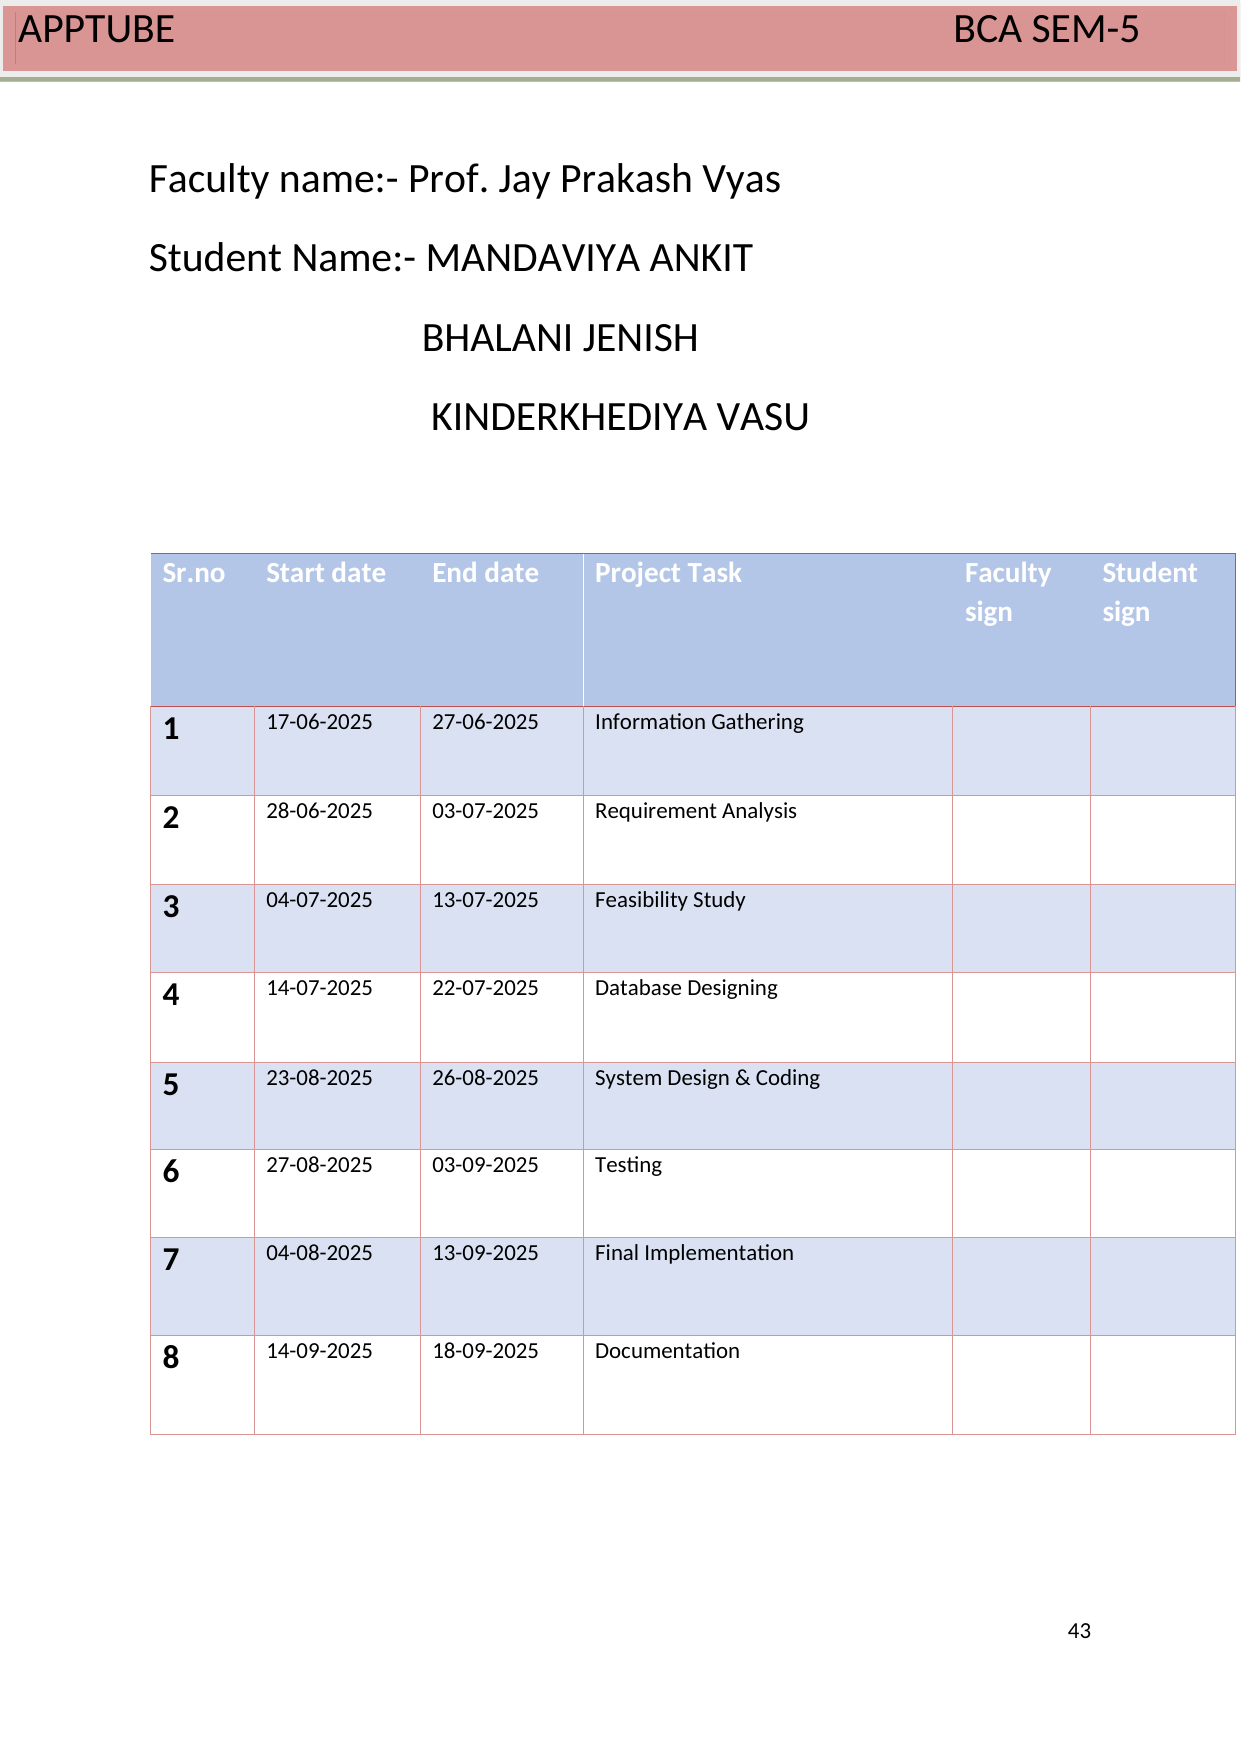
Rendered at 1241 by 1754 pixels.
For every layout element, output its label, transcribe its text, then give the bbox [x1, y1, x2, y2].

table_header Student sign [1090, 554, 1235, 706]
text KINDERKHEDIYA VASU [148, 390, 1196, 441]
table_cell Information Gathering [584, 707, 952, 795]
table_cell 14-09-2025 [255, 1336, 420, 1433]
table_cell 7 [151, 1238, 254, 1335]
table_cell [953, 707, 1090, 795]
table_cell 13-07-2025 [421, 885, 583, 972]
table_cell [1091, 1150, 1235, 1237]
table_cell [1091, 1336, 1235, 1433]
table_cell 6 [151, 1150, 254, 1237]
table_cell [1091, 1238, 1235, 1335]
table_cell Final Implementation [584, 1238, 952, 1335]
table_cell 03-09-2025 [421, 1150, 583, 1237]
text Faculty name:- Prof. Jay Prakash Vyas [148, 152, 1196, 203]
table_cell Testing [584, 1150, 952, 1237]
table_cell [953, 796, 1090, 884]
text BHALANI JENISH [148, 311, 1196, 361]
table_cell [953, 885, 1090, 972]
table_cell 4 [151, 973, 254, 1062]
table_cell 8 [151, 1336, 254, 1433]
table_cell 27-06-2025 [421, 707, 583, 795]
table_cell 1 [151, 707, 254, 795]
table_cell Requirement Analysis [584, 796, 952, 884]
table_cell 2 [151, 796, 254, 884]
table_cell [1091, 885, 1235, 972]
text Student Name:- MANDAVIYA ANKIT [148, 231, 1196, 282]
table_cell [953, 1336, 1090, 1433]
table_cell 14-07-2025 [255, 973, 420, 1062]
table_cell 23-08-2025 [255, 1063, 420, 1149]
table_cell 04-07-2025 [255, 885, 420, 972]
table_cell Feasibility Study [584, 885, 952, 972]
table_cell [953, 1063, 1090, 1149]
table_header Start date [255, 554, 421, 706]
table_cell 27-08-2025 [255, 1150, 420, 1237]
table_cell [1091, 796, 1235, 884]
table_header Project Task [584, 554, 953, 706]
table_cell [953, 973, 1090, 1062]
table_cell 17-06-2025 [255, 707, 420, 795]
table_cell 22-07-2025 [421, 973, 583, 1062]
table_cell [1091, 1063, 1235, 1149]
table_cell 5 [151, 1063, 254, 1149]
table_cell 18-09-2025 [421, 1336, 583, 1433]
table_cell 28-06-2025 [255, 796, 420, 884]
table_cell [1091, 973, 1235, 1062]
table_header End date [421, 554, 583, 706]
table_cell Documentation [584, 1336, 952, 1433]
table_cell 04-08-2025 [255, 1238, 420, 1335]
picture [3, 12, 1237, 64]
table_header Sr.no [151, 554, 255, 706]
table_cell 26-08-2025 [421, 1063, 583, 1149]
table_cell [1091, 707, 1235, 795]
table_cell Database Designing [584, 973, 952, 1062]
table_cell [953, 1238, 1090, 1335]
table_cell System Design & Coding [584, 1063, 952, 1149]
table_cell 3 [151, 885, 254, 972]
table_cell 03-07-2025 [421, 796, 583, 884]
table_header Faculty sign [953, 554, 1090, 706]
table_cell 13-09-2025 [421, 1238, 583, 1335]
picture [0, 77, 1241, 82]
table_cell [953, 1150, 1090, 1237]
